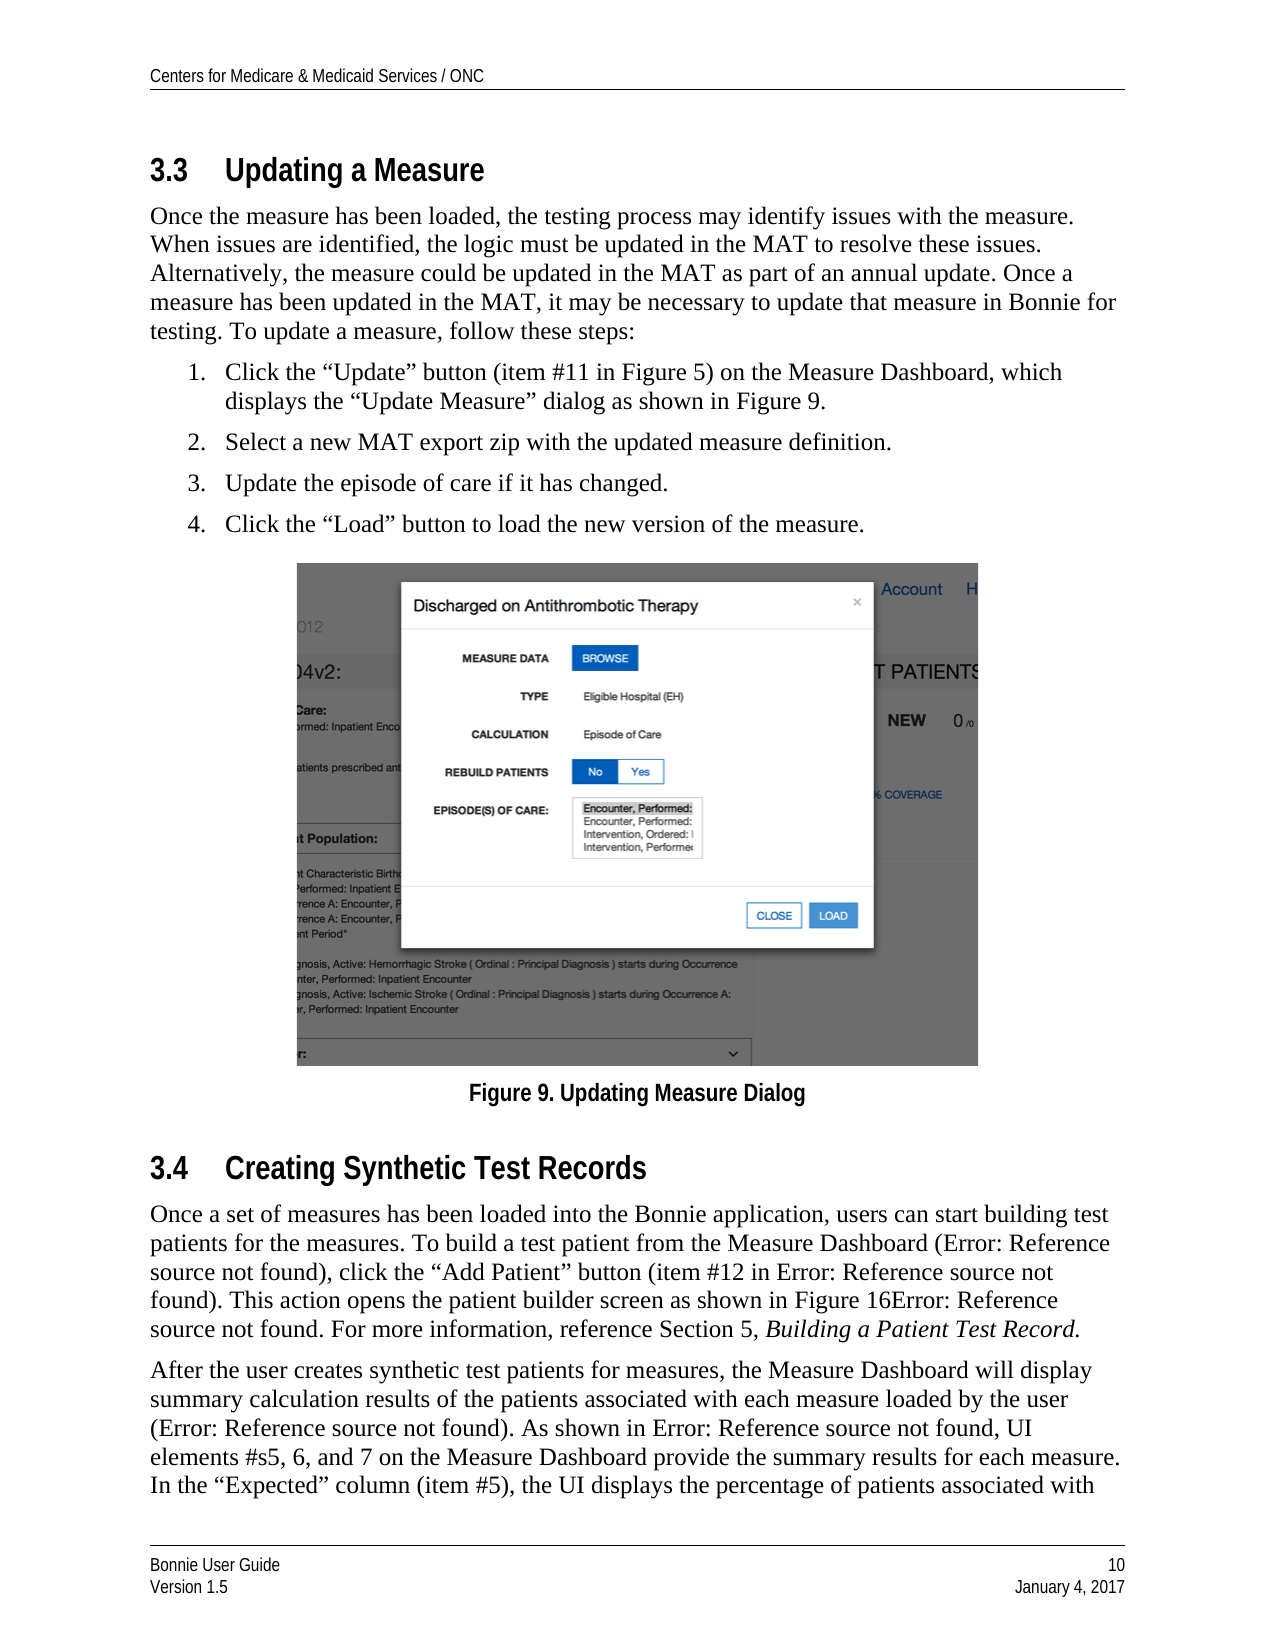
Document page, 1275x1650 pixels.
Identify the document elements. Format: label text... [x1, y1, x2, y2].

subtitle Updating a Measure [150, 150, 1125, 188]
list Update the episode of care if it has changed. [187, 468, 1125, 497]
list Select a new MAT export zip with the updated measure definition. [187, 427, 1125, 456]
picture [296, 563, 979, 1066]
list Click the “Update” button (item #11 in Figure 5) on the Measure Dashboard, which displays the “Update Measure” dialog as shown in Figure 9. [187, 357, 1125, 414]
text Figure 9. Updating Measure Dialog [150, 1078, 1125, 1107]
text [150, 1356, 1125, 1499]
text Once a set of measures has been loaded into the Bonnie application, users can start building test patients for the measures. To build a test patient from the Measure Dashboard (Figure 5), click the “Add Patient” button (item #12 in Figure 5). This action opens the patient builder screen as shown in Figure 16. For more information, reference Section 5, Building a Patient Test Record. [150, 1199, 1125, 1343]
subtitle Creating Synthetic Test Records [150, 1148, 1125, 1187]
list Click the “Load” button to load the new version of the measure. [187, 509, 1125, 538]
text Once the measure has been loaded, the testing process may identify issues with the measure. When issues are identified, the logic must be updated in the MAT to resolve these issues. Alternatively, the measure could be updated in the MAT as part of an annual update. Once a measure has been updated in the MAT, it may be necessary to update that measure in Bonnie for testing. To update a measure, follow these steps: [150, 201, 1125, 344]
